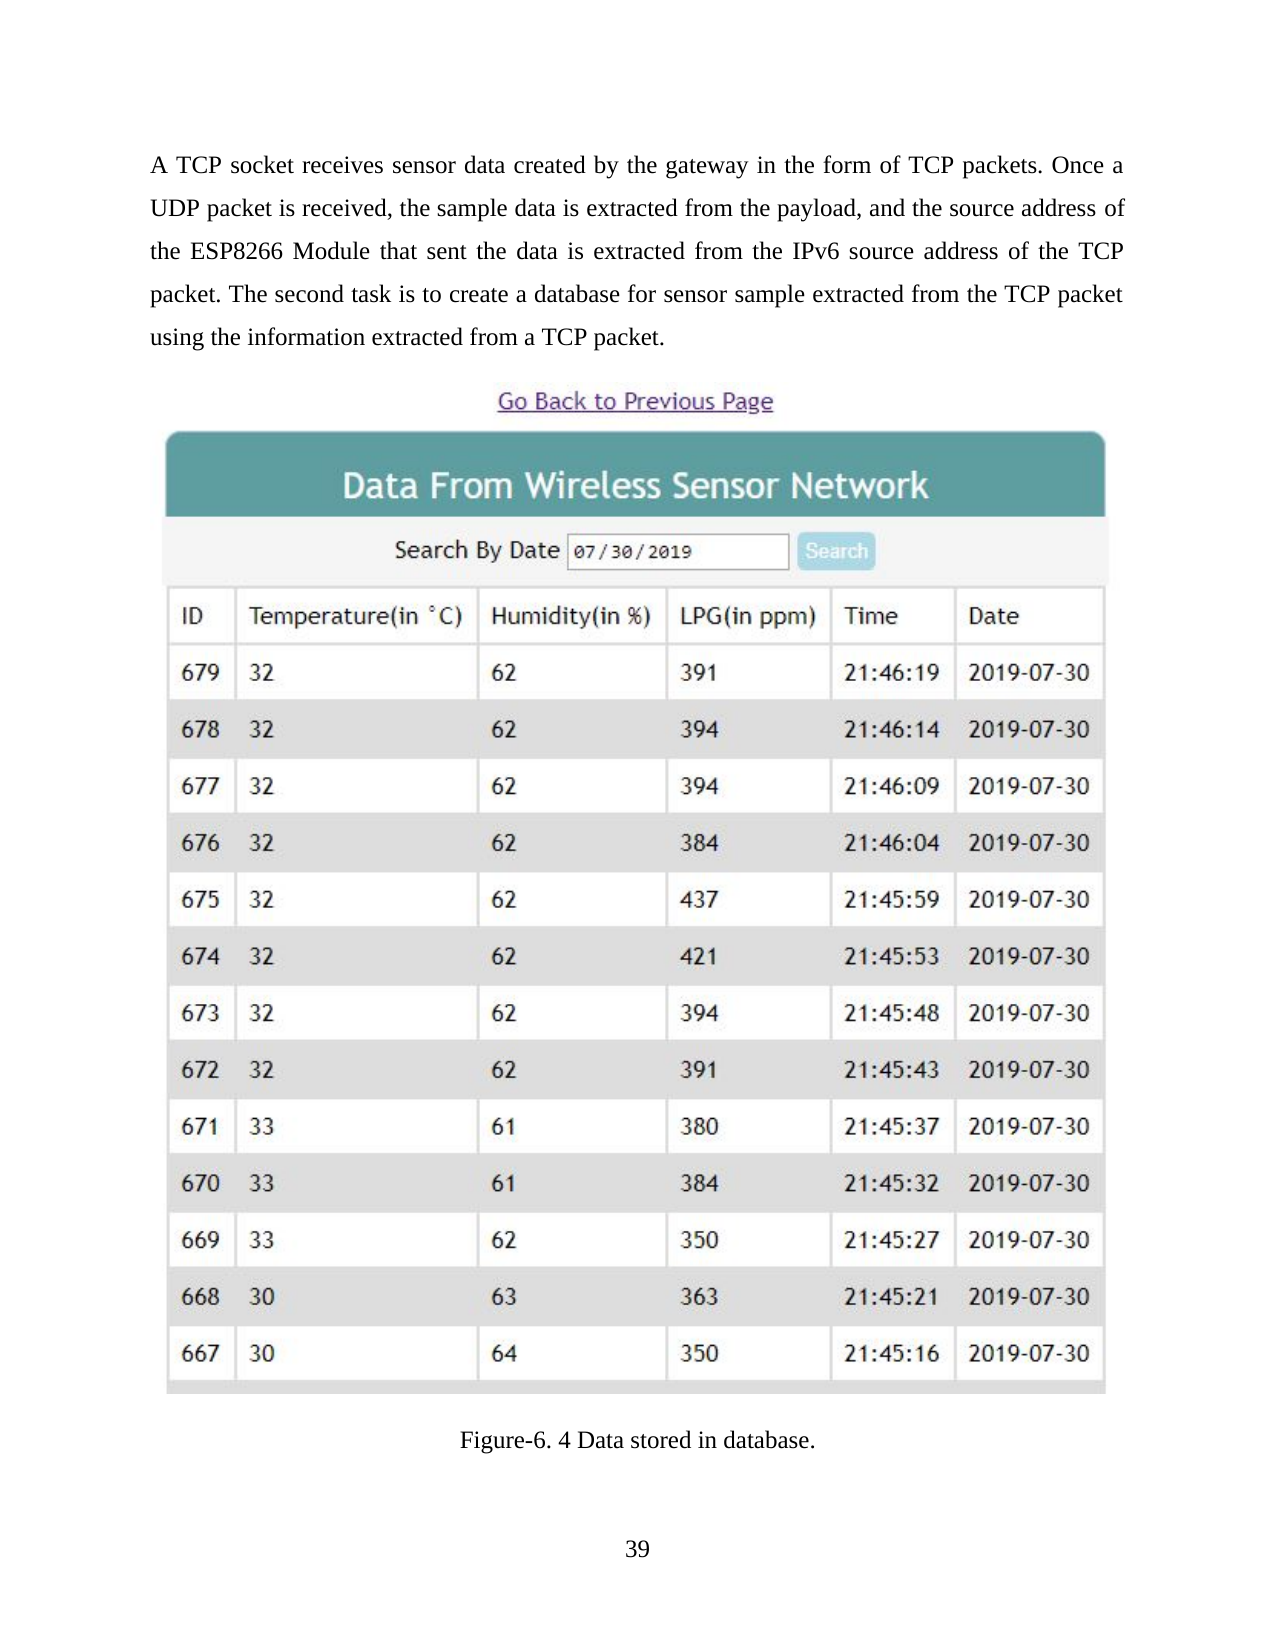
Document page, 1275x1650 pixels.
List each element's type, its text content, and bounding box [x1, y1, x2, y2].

text Figure-6. 4 Data stored in database. [150, 1425, 1125, 1454]
picture [150, 382, 1125, 1394]
text A TCP socket receives sensor data created by the gateway in the form of TCP packets. Once a UDP packet is received, the sample data is extracted from the payload, and the source address of the ESP8266 Module that sent the data is extracted from the IPv6 source address of the TCP packet. The second task is to create a database for sensor sample extracted from the TCP packet using the information extracted from a TCP packet. [150, 150, 1125, 351]
